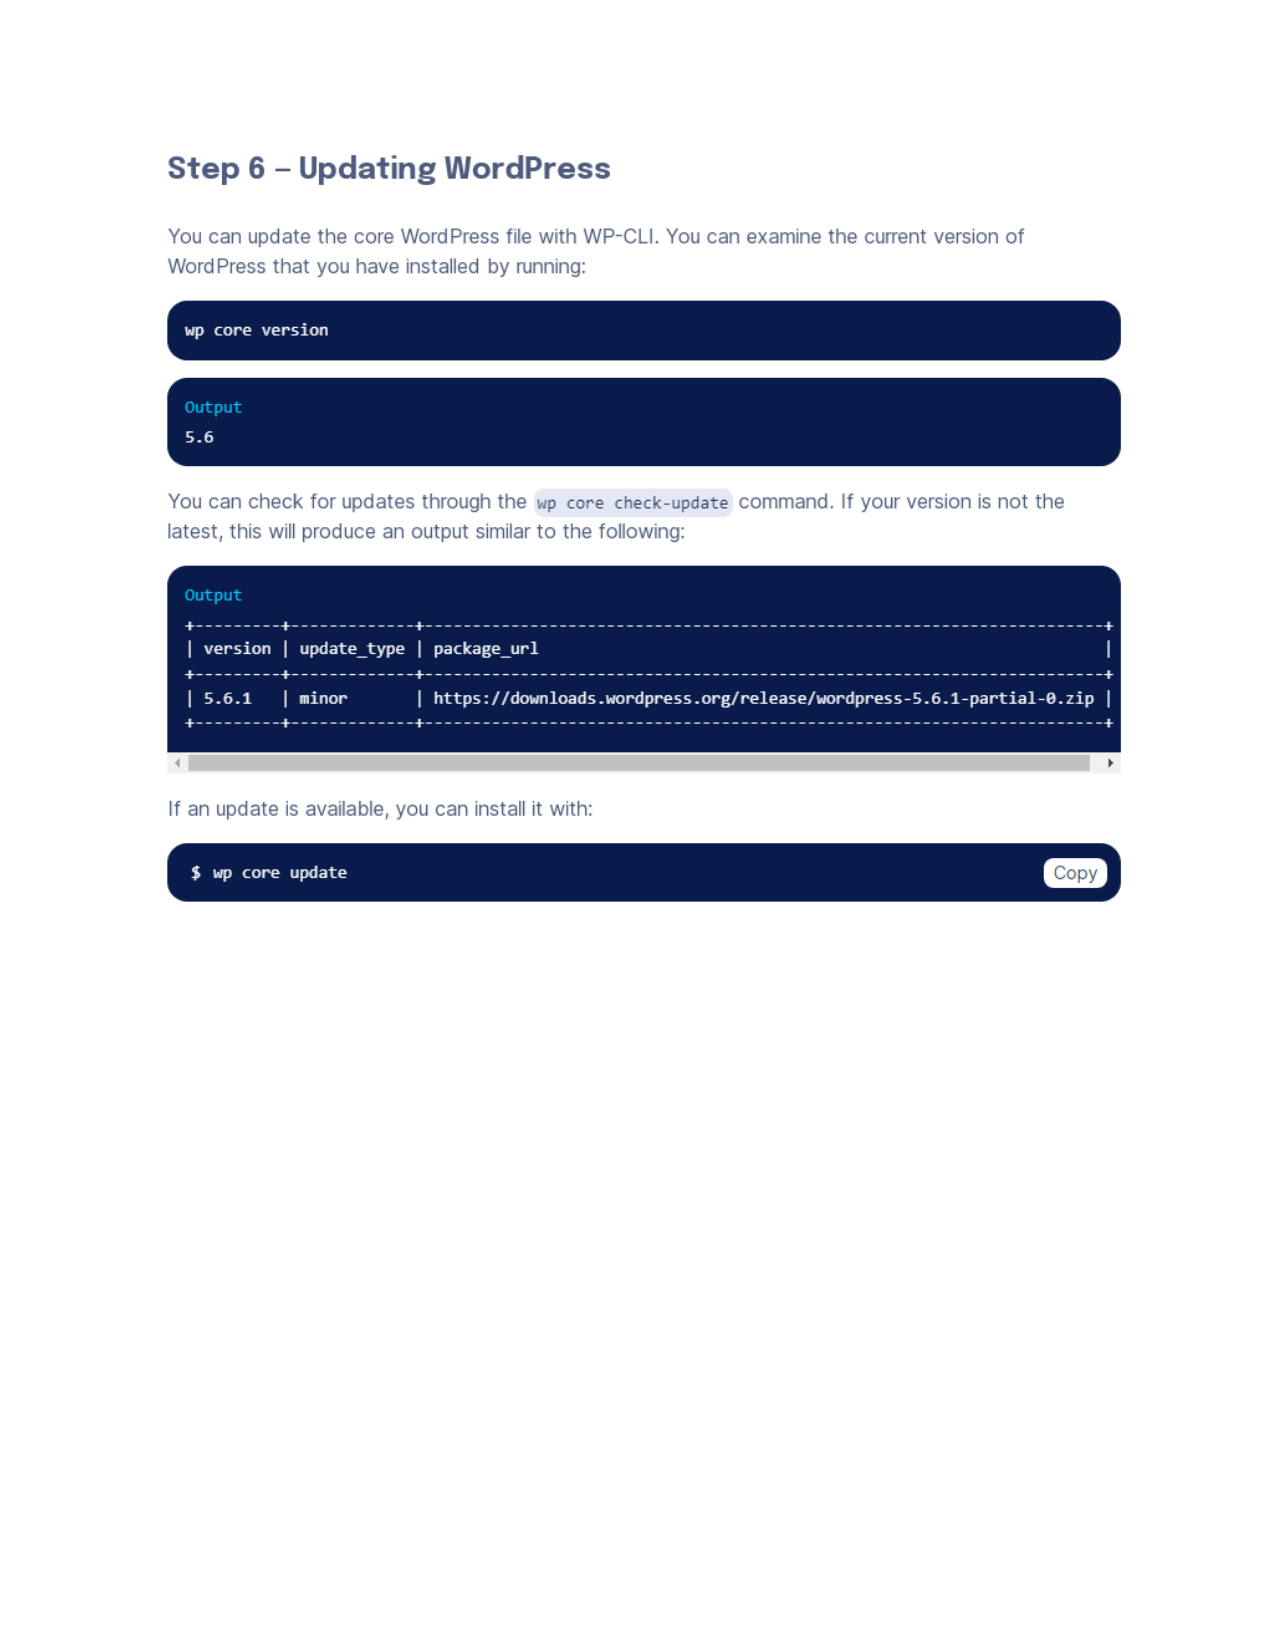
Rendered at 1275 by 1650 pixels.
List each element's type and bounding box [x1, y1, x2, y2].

picture [150, 150, 1125, 908]
